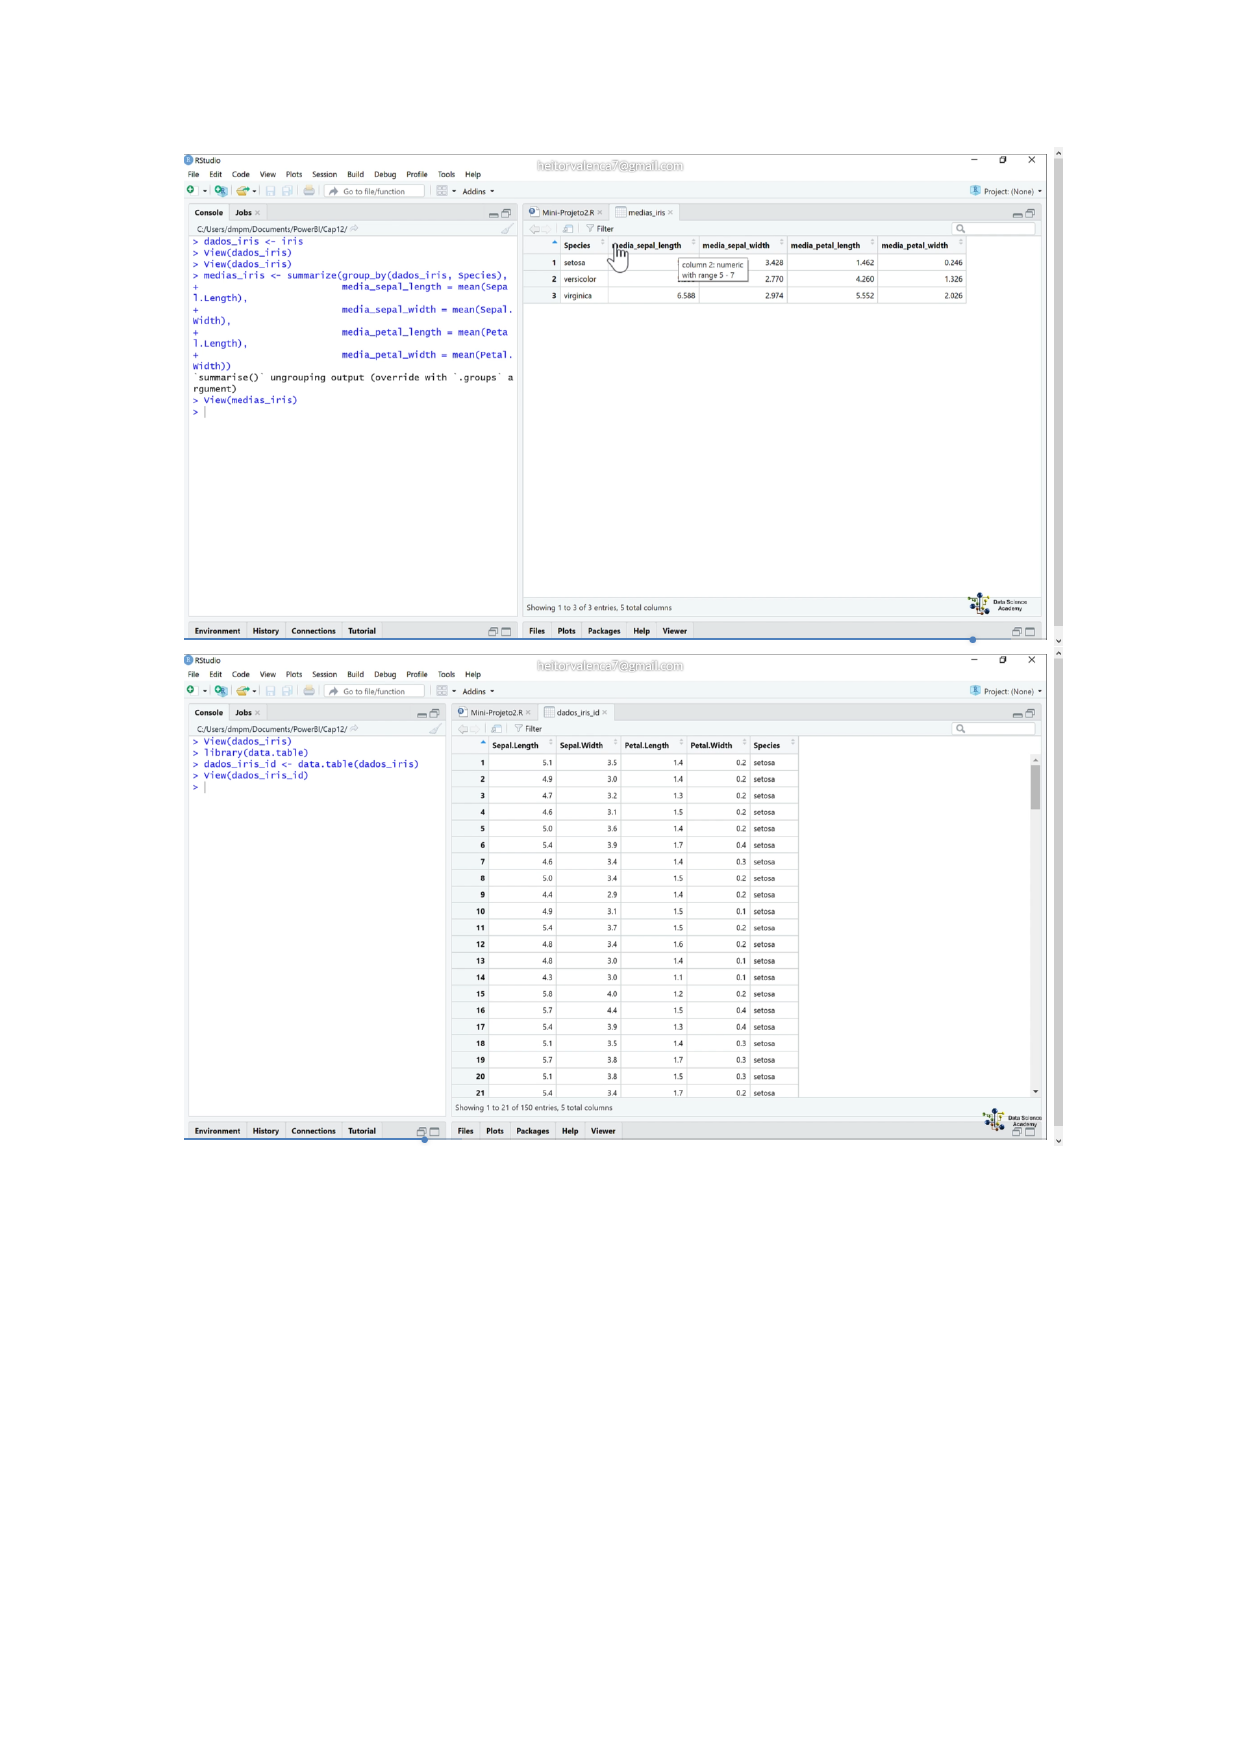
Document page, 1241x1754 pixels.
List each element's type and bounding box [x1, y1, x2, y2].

picture [177, 647, 1063, 1146]
picture [177, 147, 1063, 646]
